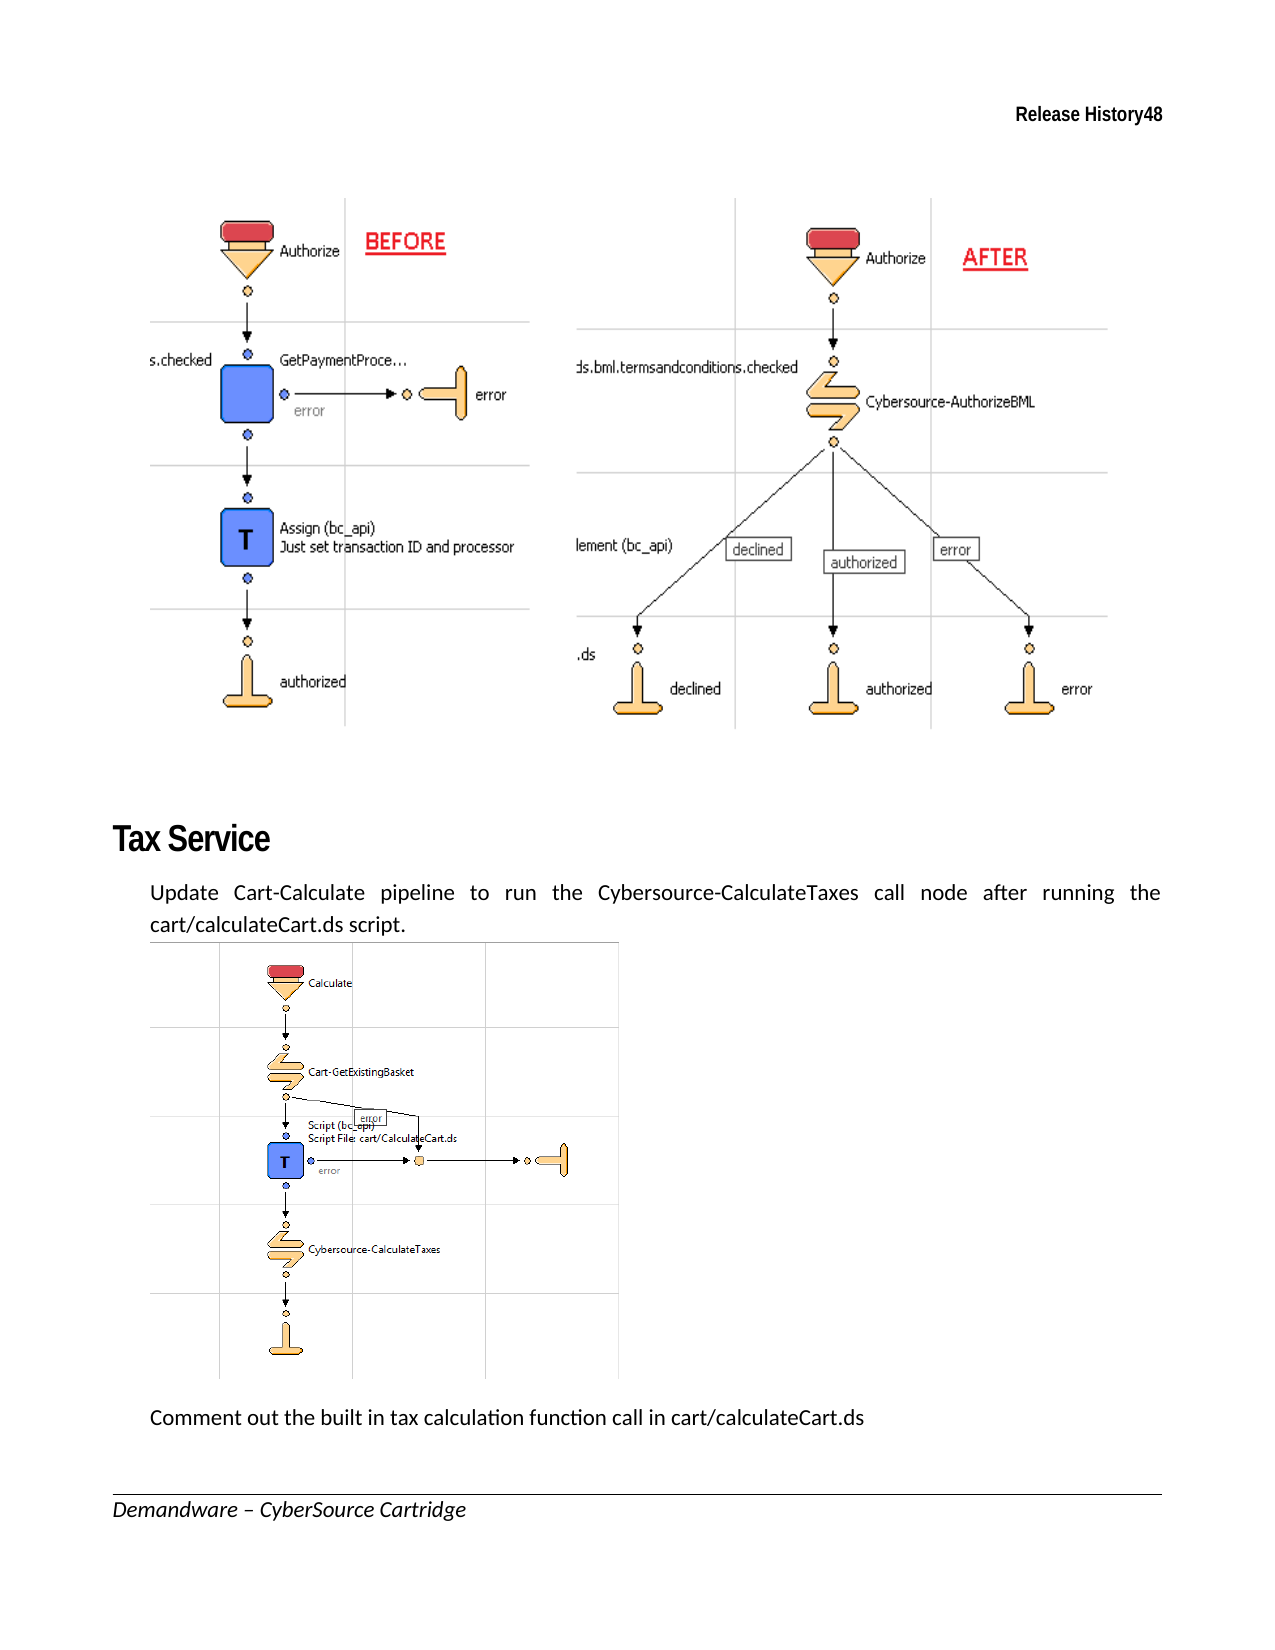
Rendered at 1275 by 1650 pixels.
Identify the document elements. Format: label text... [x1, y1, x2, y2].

picture [150, 198, 1108, 735]
subtitle Tax Service [112, 816, 1162, 859]
picture [150, 942, 619, 1379]
text Comment out the built in tax calculation function call in cart/calculateCart.ds [150, 1403, 1162, 1432]
